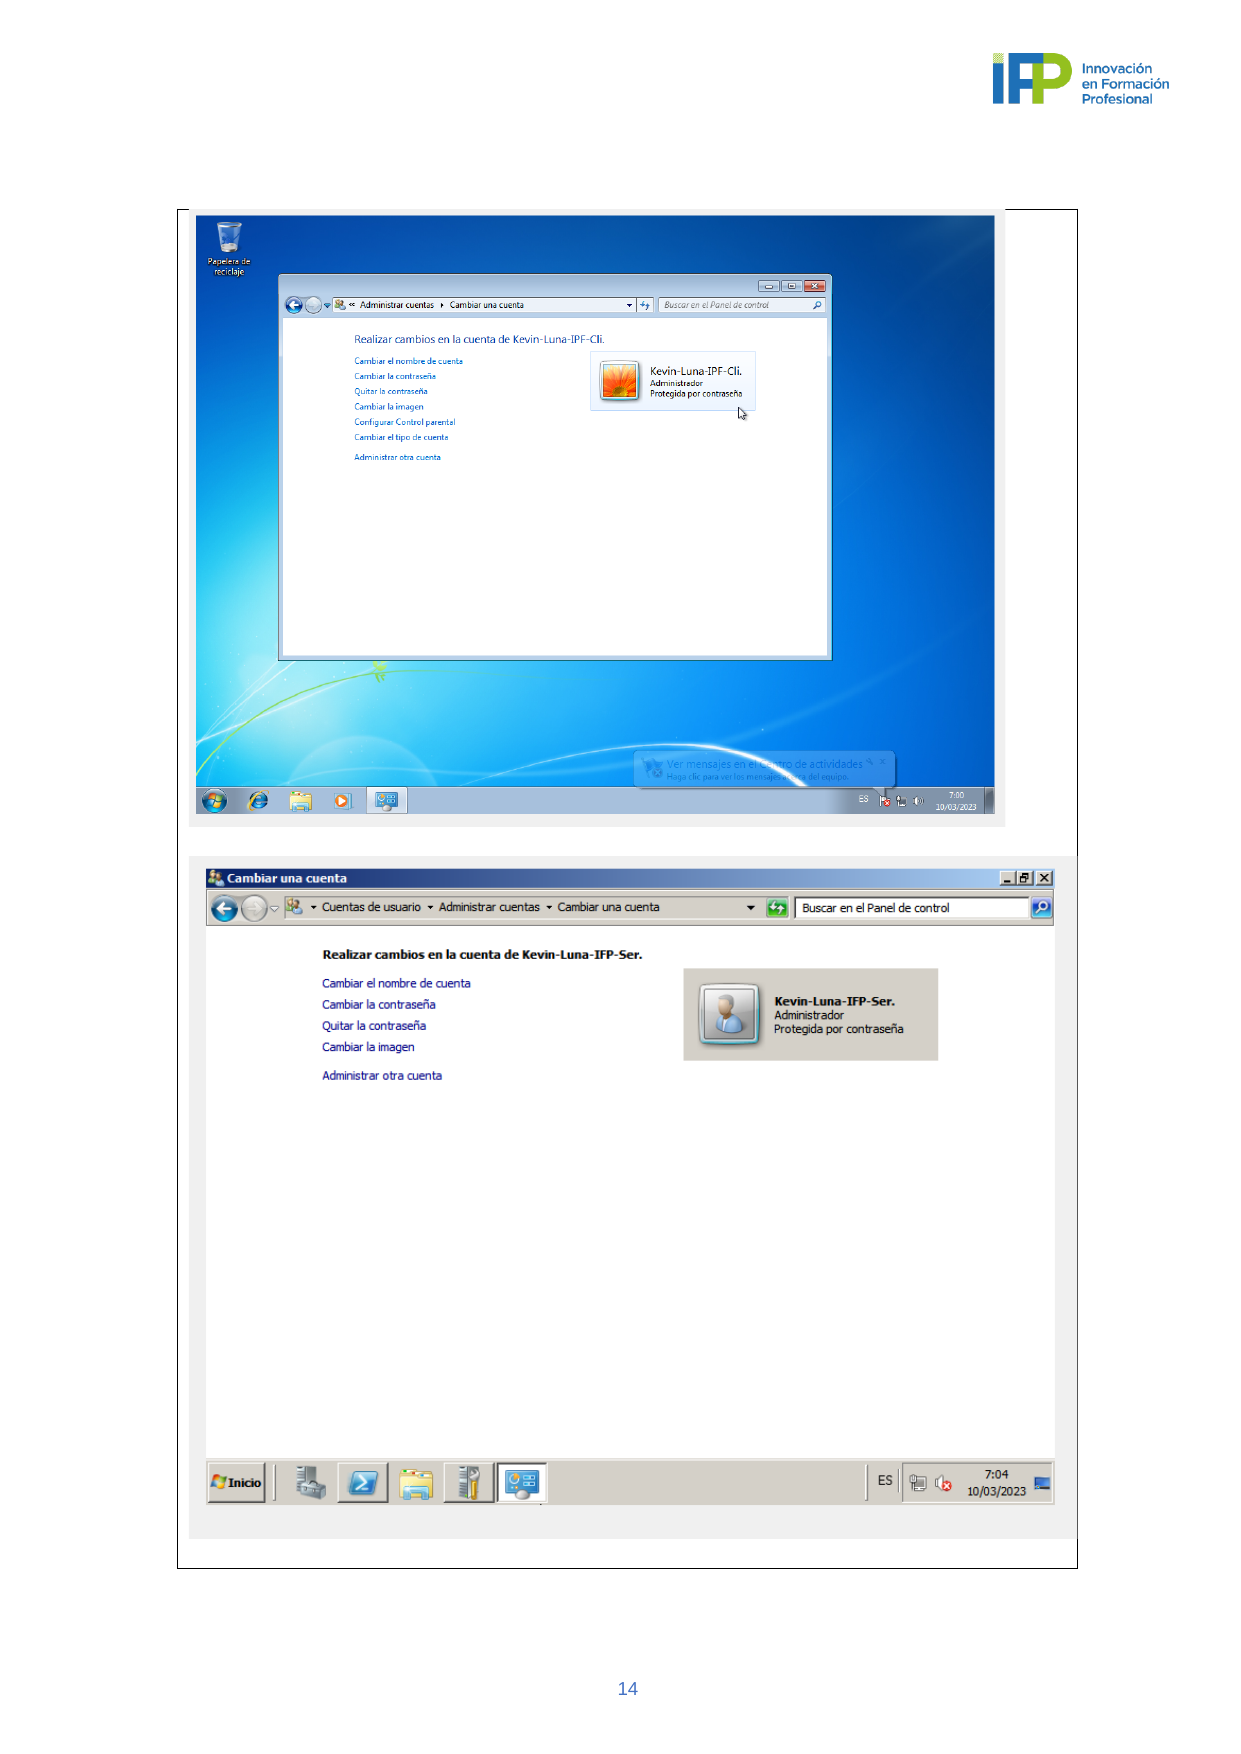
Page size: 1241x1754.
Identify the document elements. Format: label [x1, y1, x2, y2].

picture [990, 53, 1172, 104]
picture [188, 209, 1006, 827]
picture [188, 856, 1078, 1539]
table_header [178, 210, 1077, 1568]
